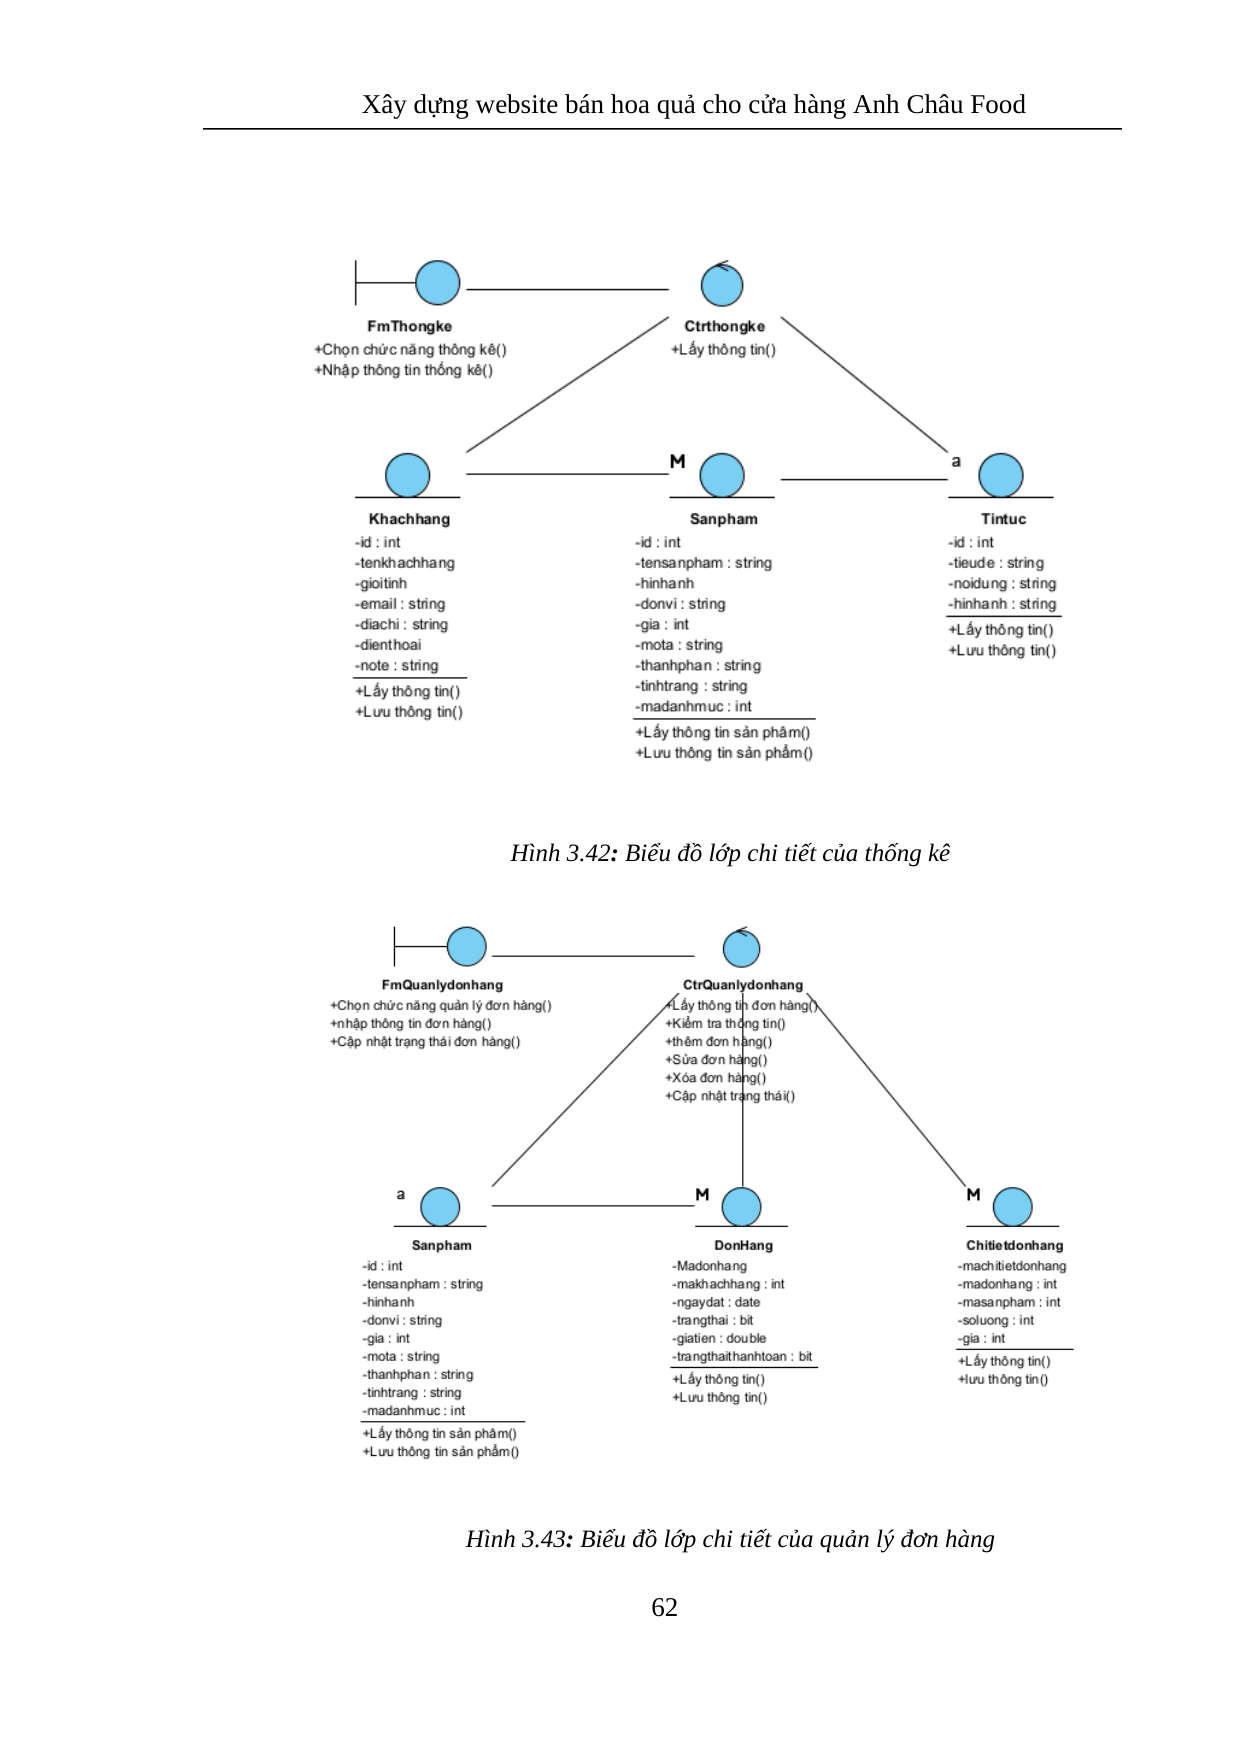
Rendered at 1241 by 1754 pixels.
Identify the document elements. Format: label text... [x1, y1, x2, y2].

text Hình 3.43: Biểu đồ lớp chi tiết của quản lý đơn hàng [282, 1524, 1122, 1553]
text Hình 3.42: Biểu đồ lớp chi tiết của thống kê [282, 838, 1122, 866]
picture [265, 177, 1181, 810]
picture [265, 893, 1181, 1496]
